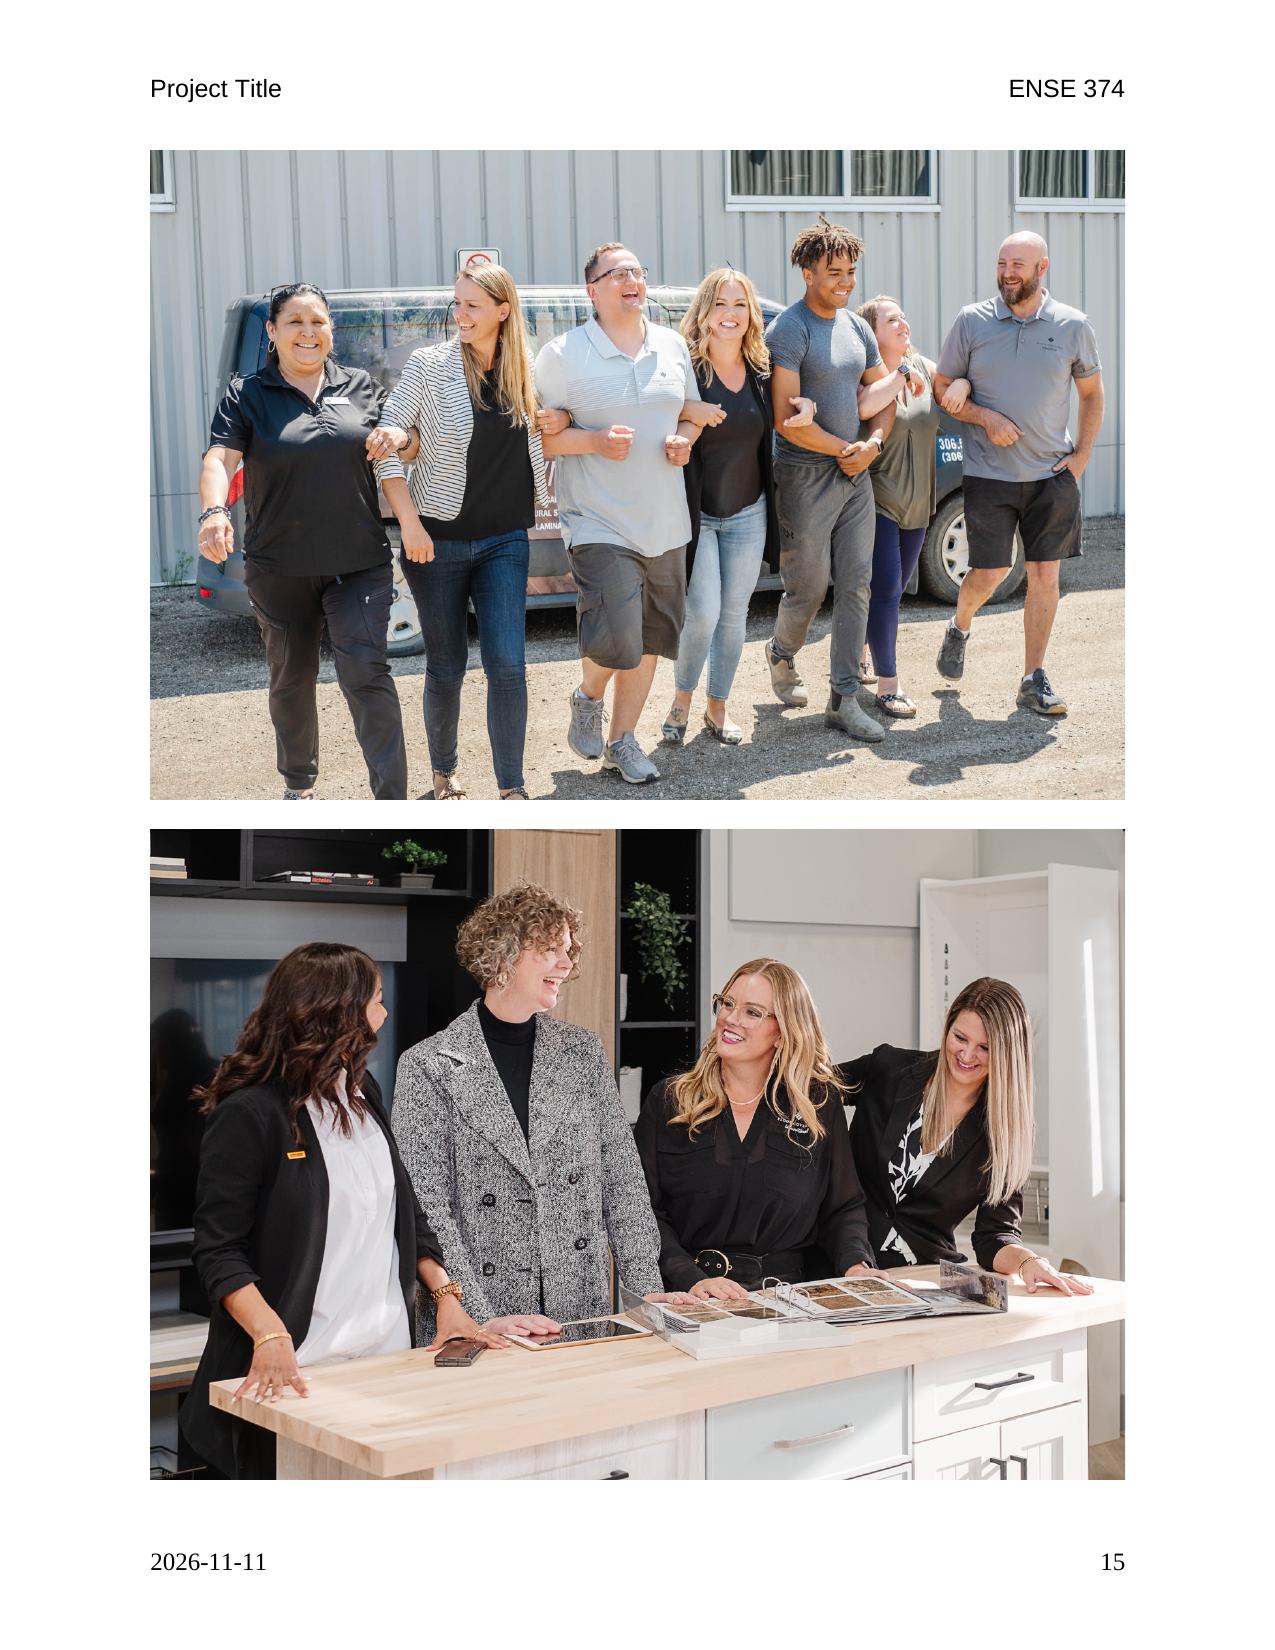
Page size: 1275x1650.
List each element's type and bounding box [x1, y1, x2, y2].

picture [150, 150, 1125, 800]
picture [150, 829, 1125, 1480]
